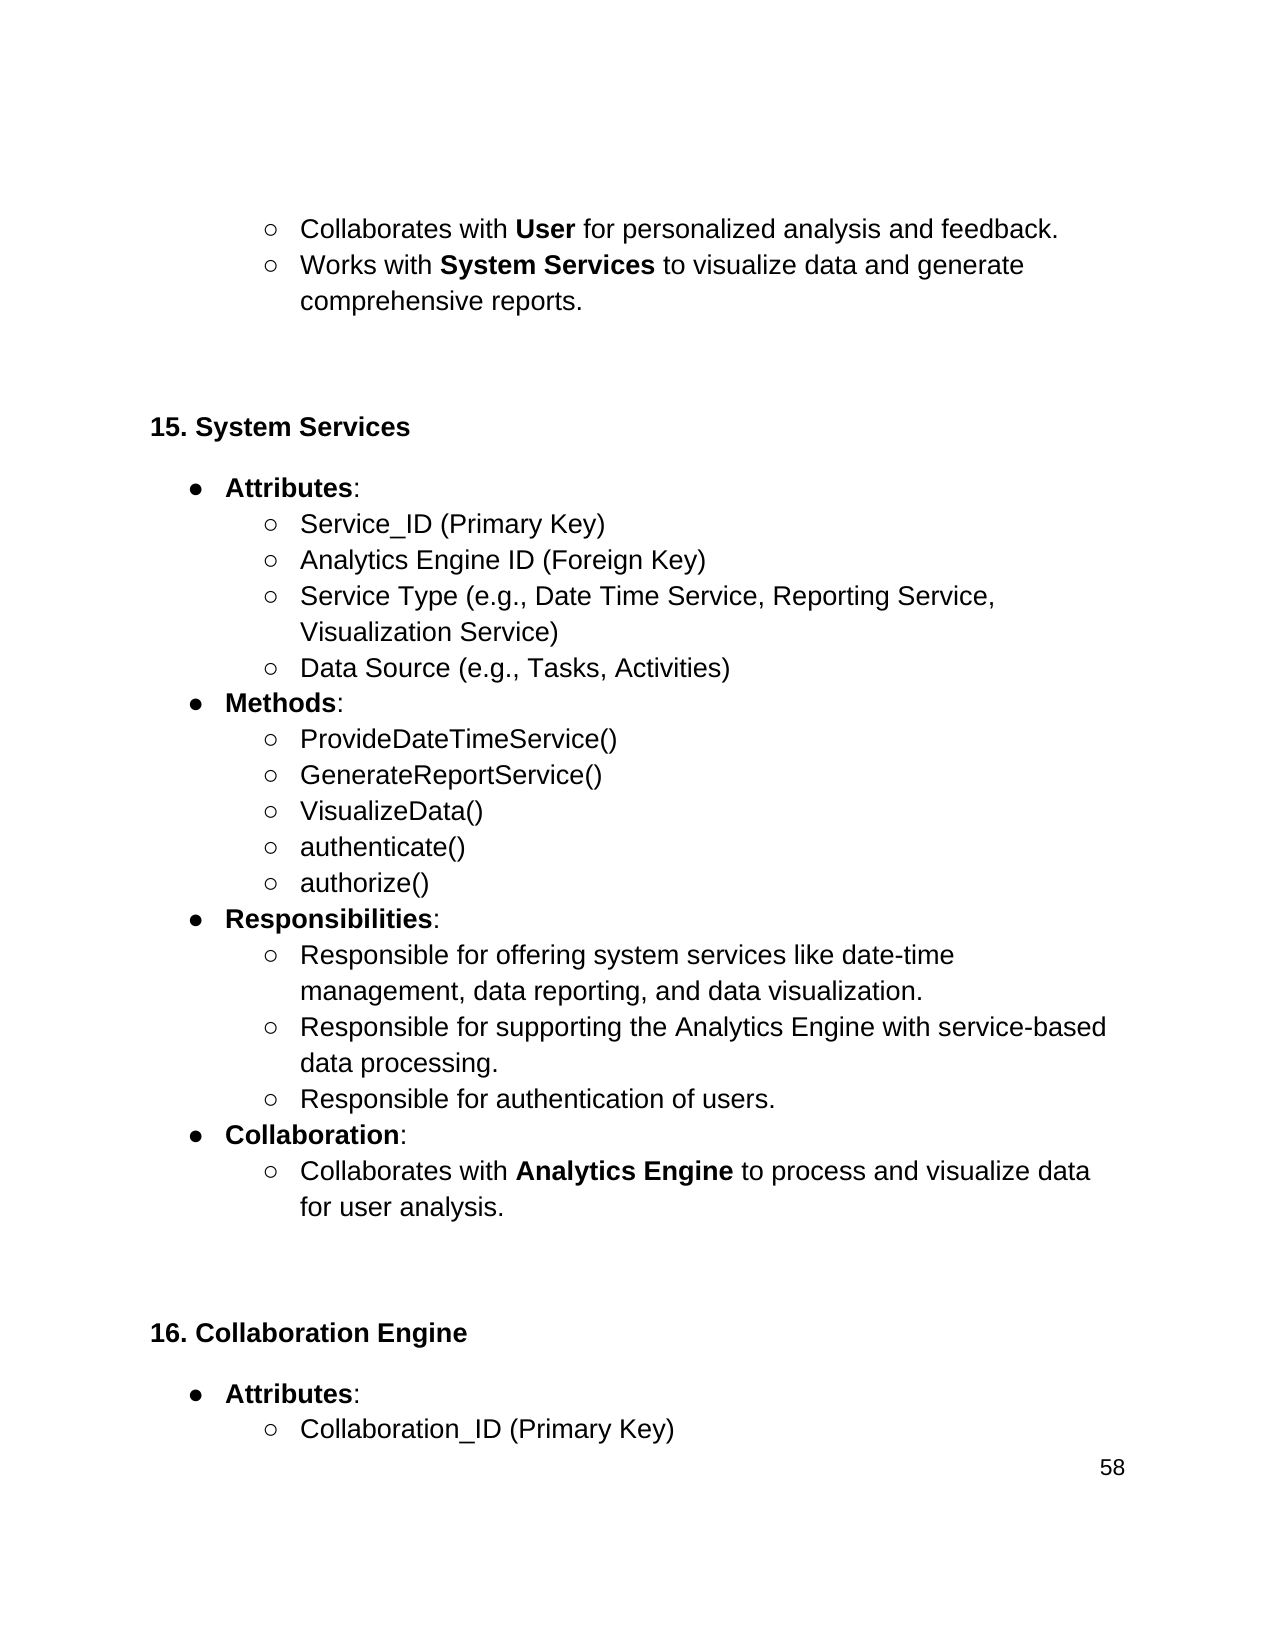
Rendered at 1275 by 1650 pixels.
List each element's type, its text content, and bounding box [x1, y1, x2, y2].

list Attributes: [187, 472, 1125, 503]
list Collaboration: [187, 1119, 1125, 1150]
list authorize() [262, 867, 1125, 898]
list Responsible for authentication of users. [262, 1083, 1125, 1114]
list Responsible for offering system services like date-time management, data reporting, and data visualization. [262, 939, 1125, 1006]
list Collaborates with Analytics Engine to process and visualize data for user analysis. [262, 1155, 1125, 1222]
list Attributes: [187, 1378, 1125, 1409]
list authenticate() [262, 831, 1125, 862]
list Analytics Engine ID (Foreign Key) [262, 544, 1125, 575]
list GenerateReportService() [262, 759, 1125, 791]
list Service Type (e.g., Date Time Service, Reporting Service, Visualization Service) [262, 580, 1125, 647]
list Collaborates with User for personalized analysis and feedback. [262, 213, 1125, 244]
list Responsible for supporting the Analytics Engine with service-based data processing. [262, 1011, 1125, 1078]
list Responsibilities: [187, 903, 1125, 934]
list Methods: [187, 687, 1125, 719]
list Service_ID (Primary Key) [262, 508, 1125, 539]
list Collaboration_ID (Primary Key) [262, 1413, 1125, 1445]
list VisualizeData() [262, 795, 1125, 827]
list Data Source (e.g., Tasks, Activities) [262, 652, 1125, 683]
subtitle 16. Collaboration Engine [150, 1317, 1125, 1348]
list ProvideDateTimeService() [262, 723, 1125, 755]
list Works with System Services to visualize data and generate comprehensive reports. [262, 249, 1125, 316]
subtitle 15. System Services [150, 411, 1125, 442]
